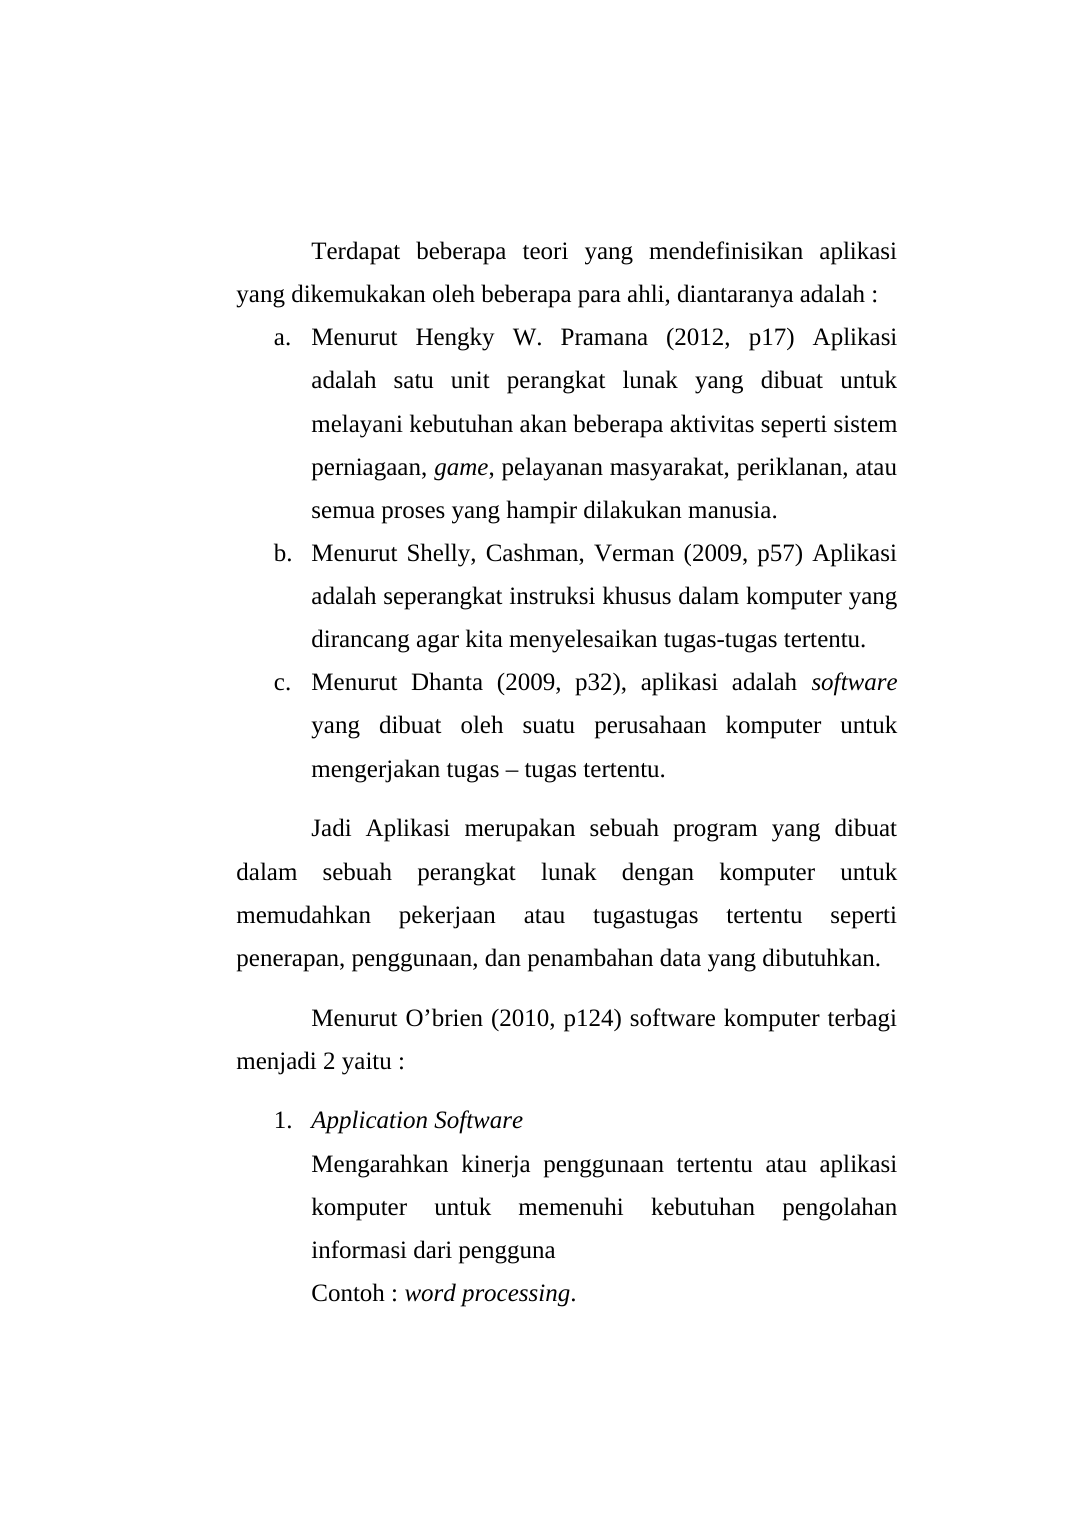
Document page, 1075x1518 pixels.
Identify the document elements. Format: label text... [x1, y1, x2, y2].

list Mengarahkan kinerja penggunaan tertentu atau aplikasi komputer untuk memenuhi kebutuhan pengolahan informasi dari pengguna [311, 1149, 898, 1264]
list Menurut Shelly, Cashman, Verman (2009, p57) Aplikasi adalah seperangkat instruksi khusus dalam komputer yang dirancang agar kita menyelesaikan tugas-tugas tertentu. [274, 538, 898, 653]
text Jadi Aplikasi merupakan sebuah program yang dibuat dalam sebuah perangkat lunak dengan komputer untuk memudahkan pekerjaan atau tugastugas tertentu seperti penerapan, penggunaan, dan penambahan data yang dibutuhkan. [236, 813, 898, 972]
list Terdapat beberapa teori yang mendefinisikan aplikasi yang dikemukakan oleh beberapa para ahli, diantaranya adalah : [236, 236, 898, 308]
text Menurut O’brien (2010, p124) software komputer terbagi menjadi 2 yaitu : [236, 1003, 898, 1074]
list Menurut Dhanta (2009, p32), aplikasi adalah software yang dibuat oleh suatu perusahaan komputer untuk mengerjakan tugas – tugas tertentu. [274, 667, 898, 782]
list Application Software [274, 1106, 898, 1134]
list Menurut Hengky W. Pramana (2012, p17) Aplikasi adalah satu unit perangkat lunak yang dibuat untuk melayani kebutuhan akan beberapa aktivitas seperti sistem perniagaan, game, pelayanan masyarakat, periklanan, atau semua proses yang hampir dilakukan manusia. [274, 322, 898, 524]
list Contoh : word processing. [311, 1278, 898, 1307]
